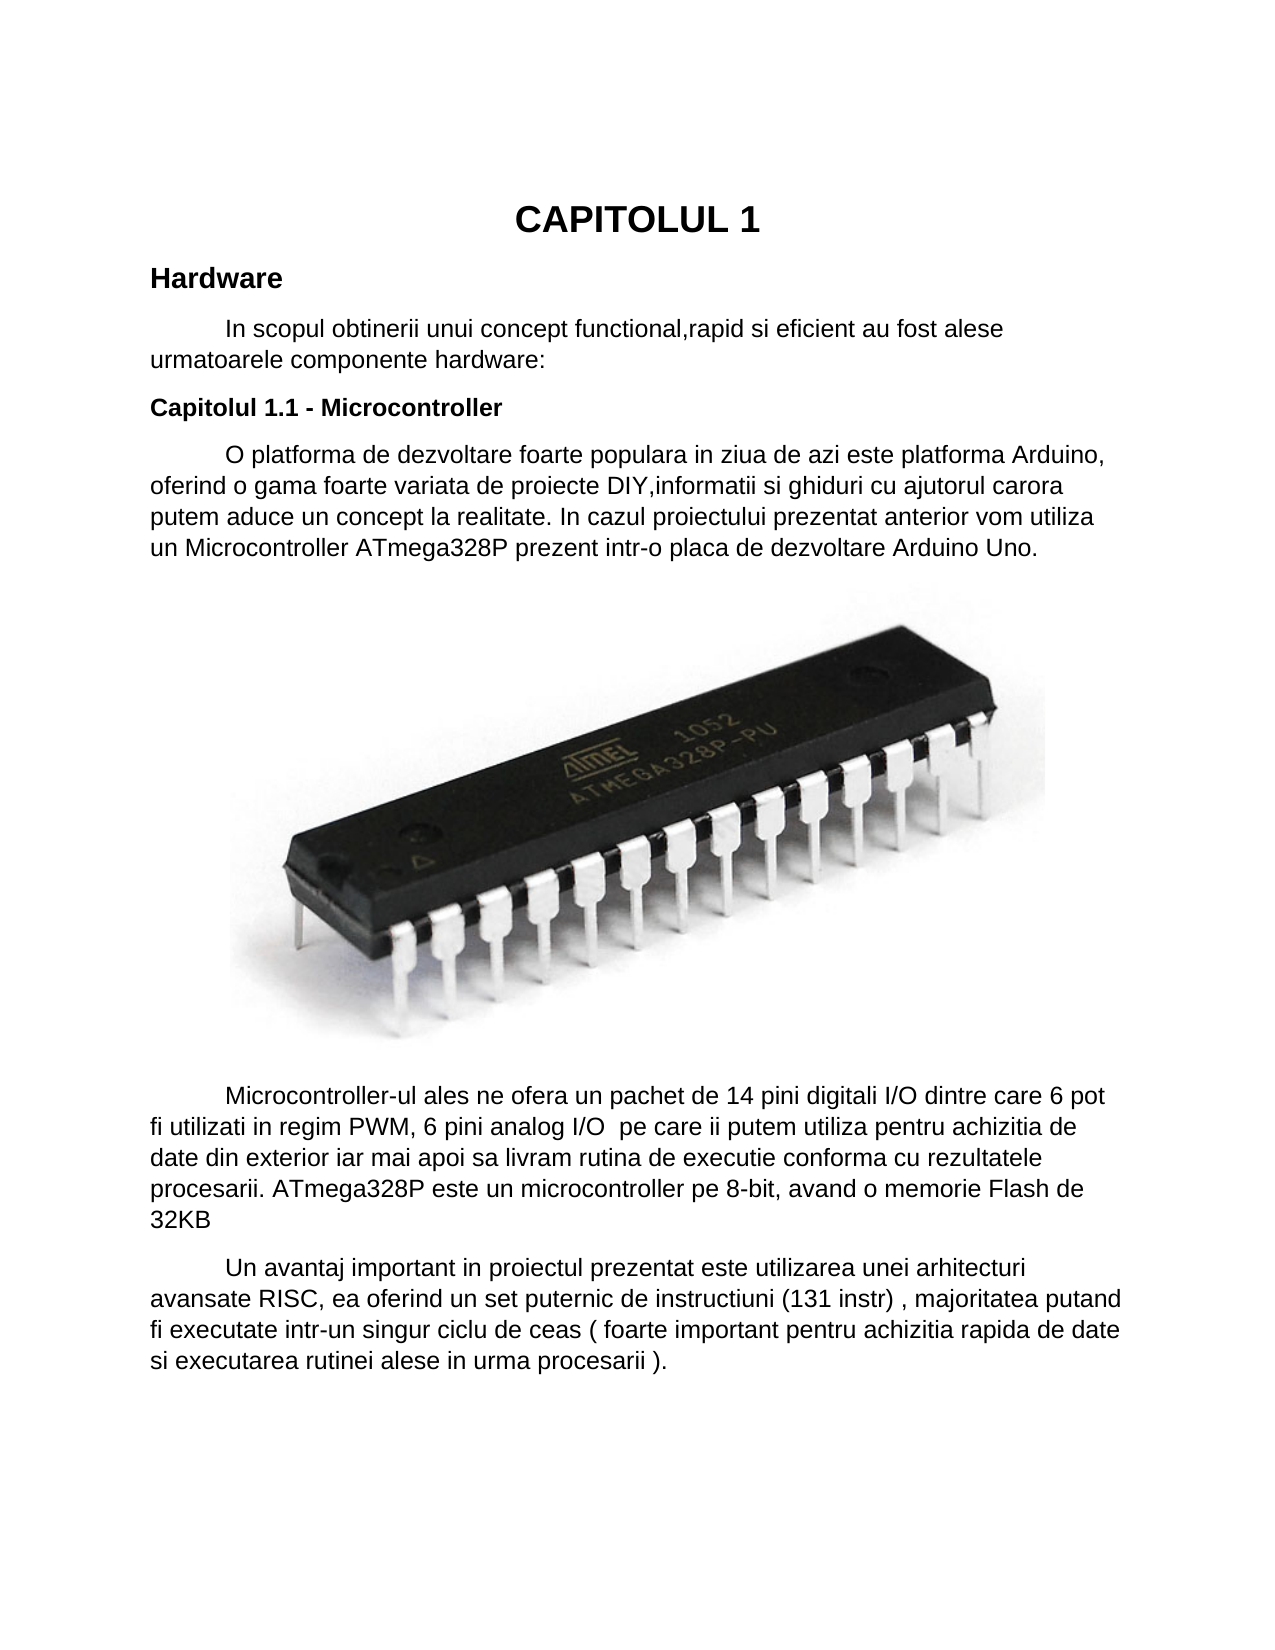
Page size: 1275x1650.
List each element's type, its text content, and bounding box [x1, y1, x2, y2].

text Microcontroller-ul ales ne ofera un pachet de 14 pini digitali I/O dintre care 6 pot fi utilizati in regim PWM, 6 pini analog I/O pe care ii putem utiliza pentru achizitia de date din exterior iar mai apoi sa livram rutina de executie conforma cu rezultatele procesarii. ATmega328P este un microcontroller pe 8-bit, avand o memorie Flash de 32KB [150, 1081, 1125, 1234]
text Un avantaj important in proiectul prezentat este utilizarea unei arhitecturi avansate RISC, ea oferind un set puternic de instructiuni (131 instr) , majoritatea putand fi executate intr-un singur ciclu de ceas ( foarte important pentru achizitia rapida de date si executarea rutinei alese in urma procesarii ). [150, 1253, 1125, 1374]
text Hardware [150, 261, 1125, 294]
text In scopul obtinerii unui concept functional,rapid si eficient au fost alese urmatoarele componente hardware: [150, 314, 1125, 373]
picture [229, 581, 1046, 1062]
text O platforma de dezvoltare foarte populara in ziua de azi este platforma Arduino, oferind o gama foarte variata de proiecte DIY,informatii si ghiduri cu ajutorul carora putem aduce un concept la realitate. In cazul proiectului prezentat anterior vom utiliza un Microcontroller ATmega328P prezent intr-o placa de dezvoltare Arduino Uno. [150, 440, 1125, 562]
text CAPITOLUL 1 [150, 198, 1125, 241]
text Capitolul 1.1 - Microcontroller [150, 392, 1125, 421]
